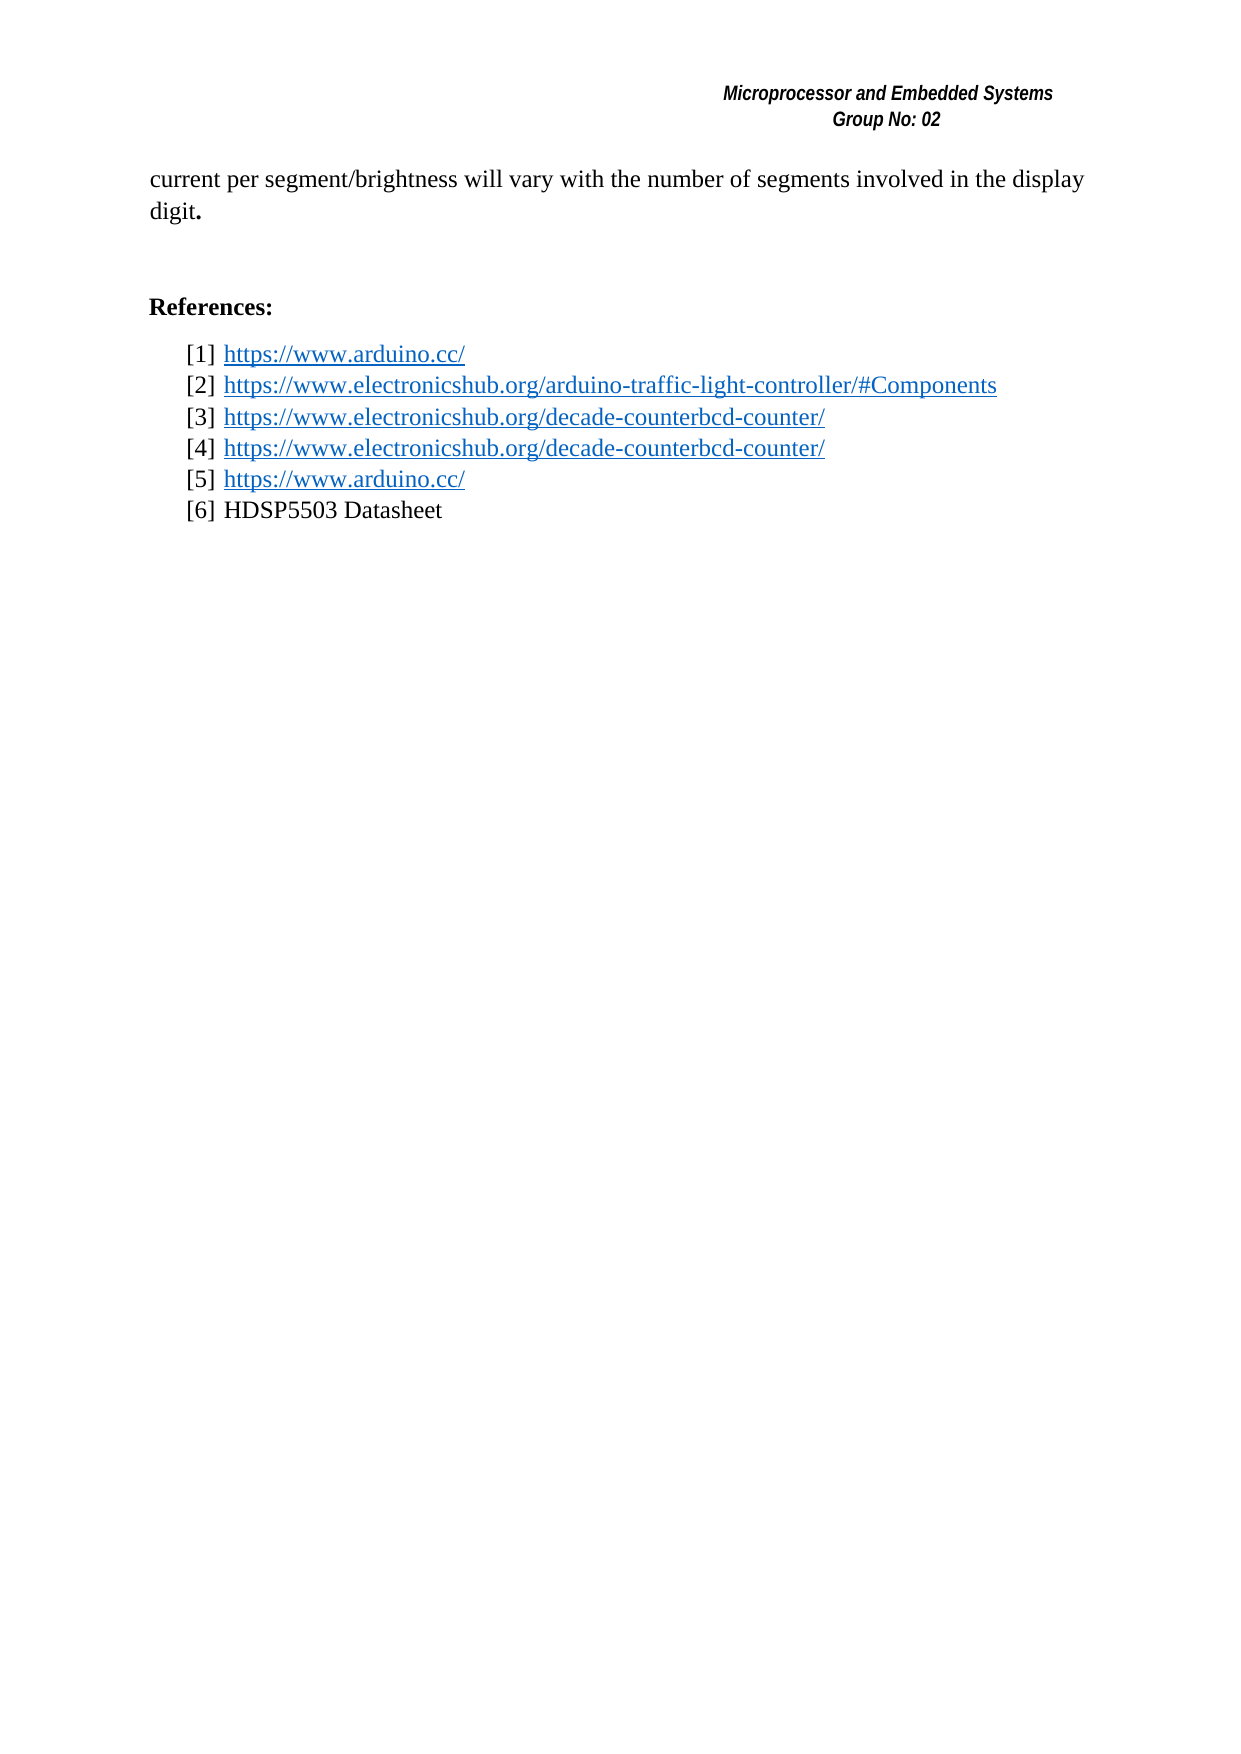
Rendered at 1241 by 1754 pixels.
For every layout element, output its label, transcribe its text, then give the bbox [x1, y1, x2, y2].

list https://www.electronicshub.org/decade-counterbcd-counter/ [186, 402, 1142, 431]
text current per segment/brightness will vary with the number of segments involved in the display digit. [149, 164, 1126, 225]
list HDSP5503 Datasheet [186, 495, 1142, 524]
list https://www.electronicshub.org/decade-counterbcd-counter/ [186, 433, 1142, 461]
list https://www.arduino.cc/ [186, 464, 1142, 493]
list https://www.electronicshub.org/arduino-traffic-light-controller/#Components [186, 371, 1142, 399]
list https://www.arduino.cc/ [186, 339, 1142, 368]
subtitle References: [148, 292, 1142, 321]
